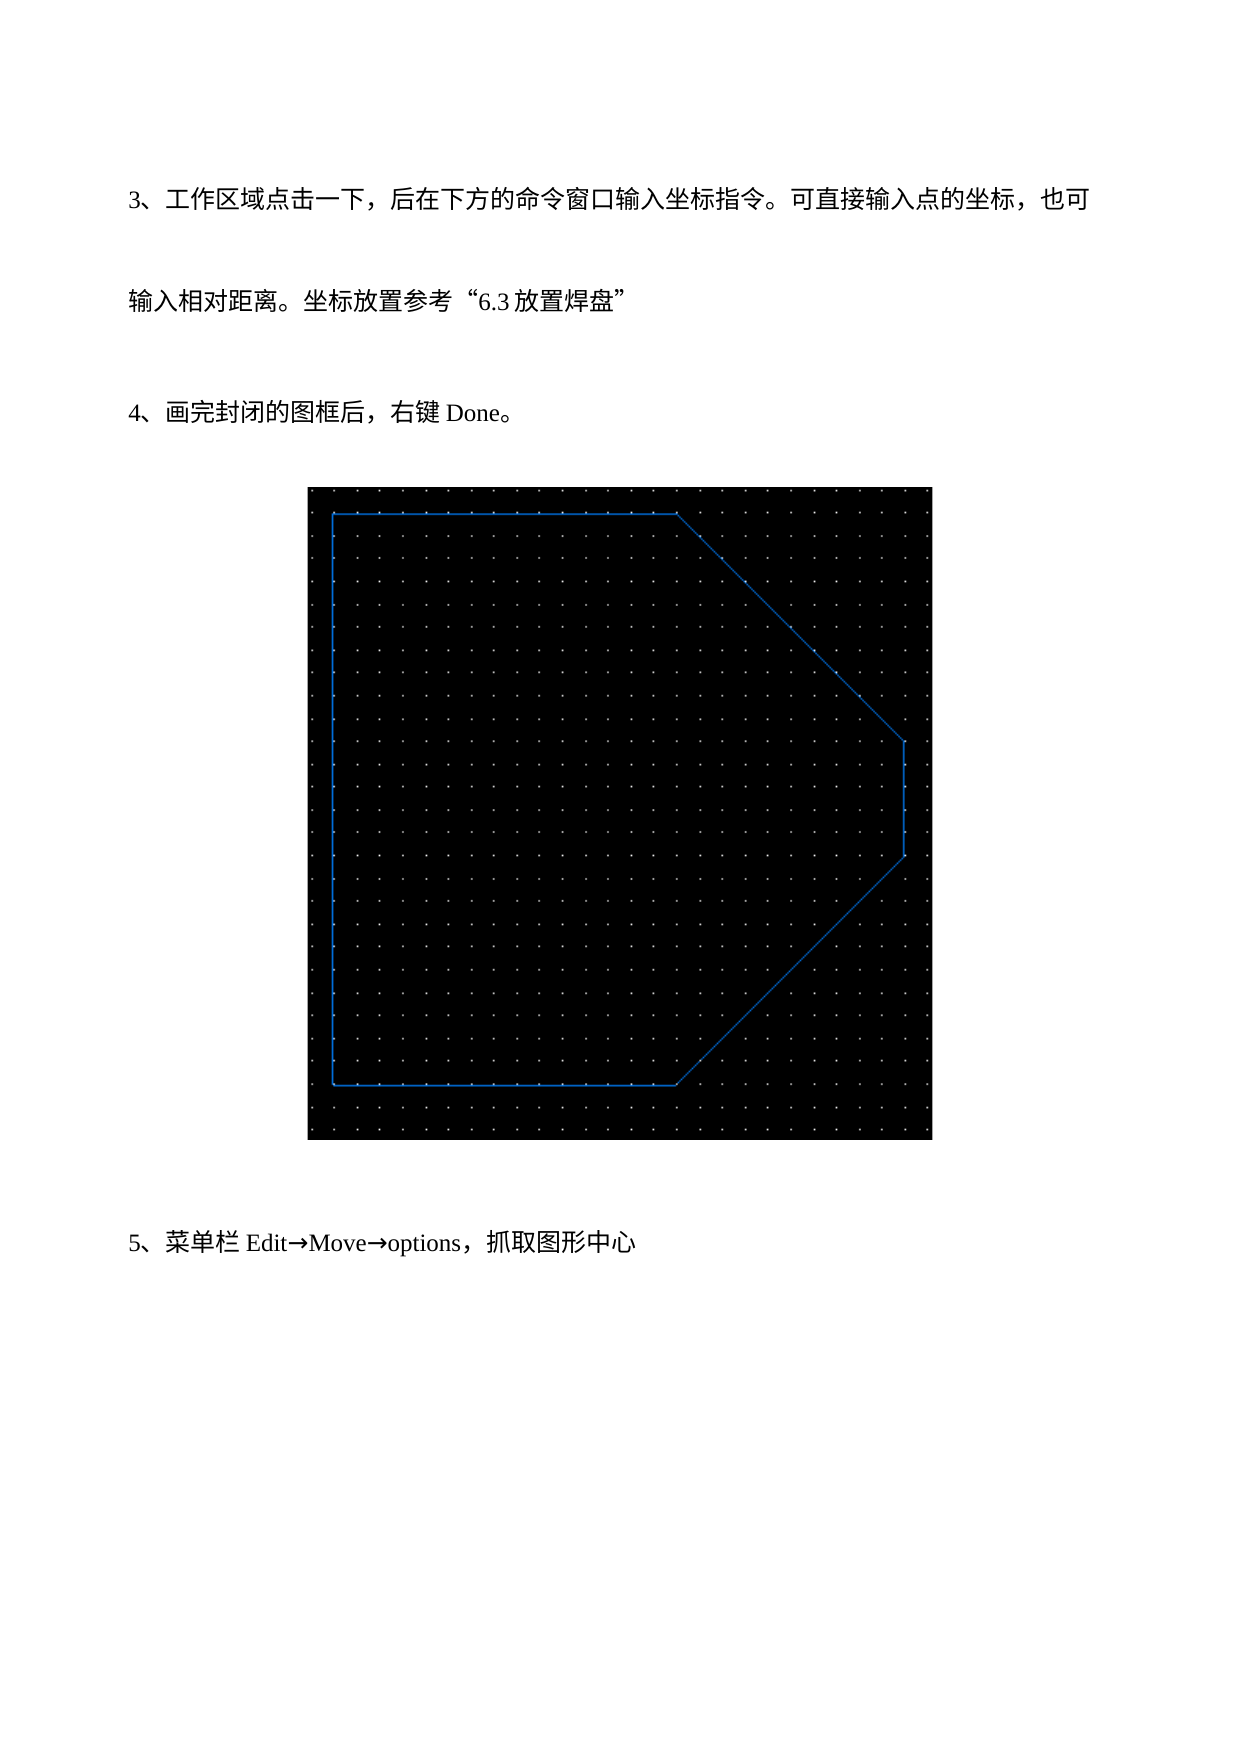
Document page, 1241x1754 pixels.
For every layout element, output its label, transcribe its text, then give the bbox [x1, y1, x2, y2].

text 4、画完封闭的图框后，右键Done。 [128, 377, 1112, 445]
text 5、菜单栏Edit→Move→options，抓取图形中心 [128, 1206, 1112, 1274]
text 3、工作区域点击一下，后在下方的命令窗口输入坐标指令。可直接输入点的坐标，也可输入相对距离。坐标放置参考“6.3放置焊盘” [128, 164, 1112, 334]
picture [307, 487, 933, 1140]
